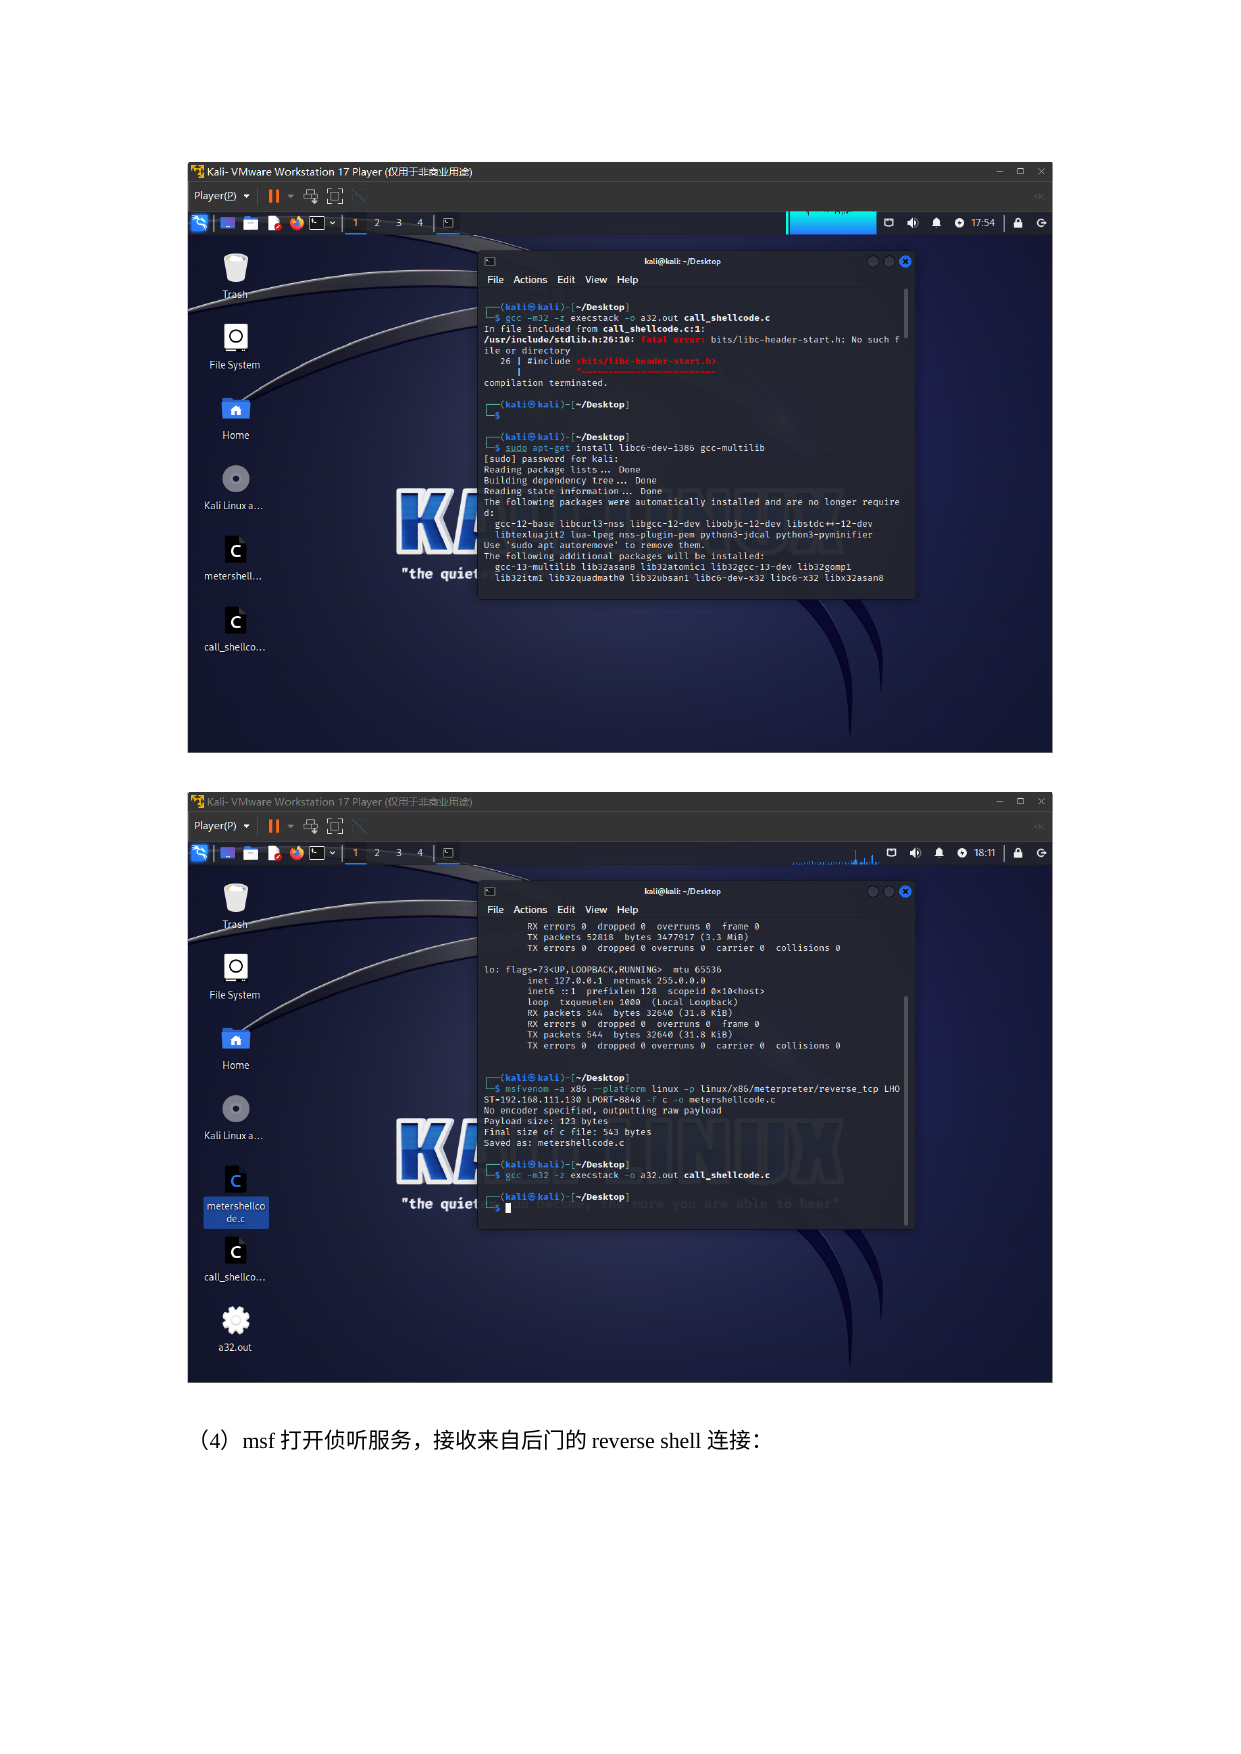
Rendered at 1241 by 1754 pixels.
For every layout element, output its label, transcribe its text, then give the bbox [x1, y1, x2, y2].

text （4）msf 打开侦听服务，接收来自后门的 reverse shell 连接： [187, 1422, 1053, 1455]
picture [187, 162, 1053, 753]
picture [187, 792, 1053, 1383]
